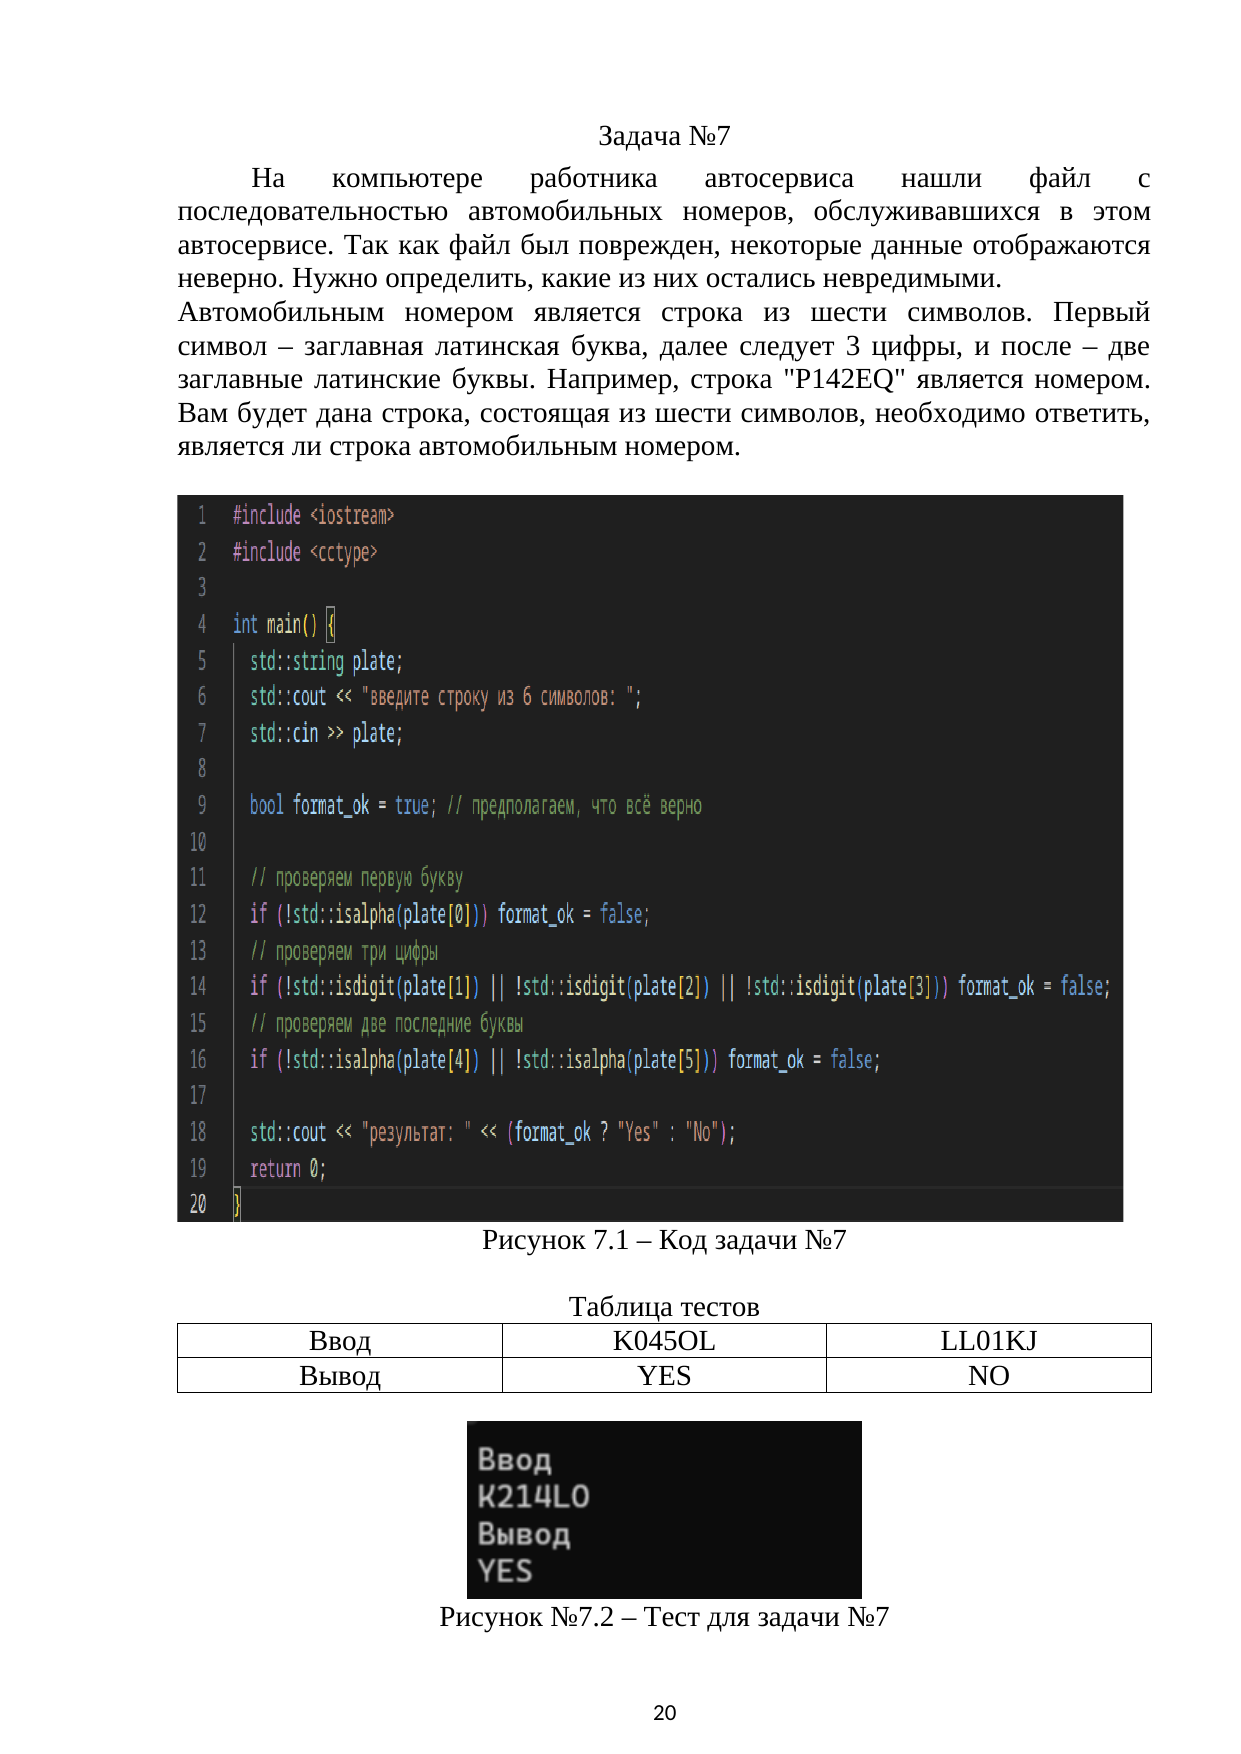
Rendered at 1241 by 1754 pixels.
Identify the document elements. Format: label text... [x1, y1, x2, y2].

text Рисунок №7.2 – Тест для задачи №7 [177, 1599, 1152, 1632]
table_cell YES [503, 1358, 826, 1392]
picture [177, 495, 1124, 1222]
picture [467, 1421, 862, 1599]
table_header K045OL [503, 1324, 826, 1357]
text Автомобильным номером является строка из шести символов. Первый символ – заглавная латинская буква, далее следует 3 цифры, и после – две заглавные латинские буквы. Например, строка "P142EQ" является номером. Вам будет дана строка, состоящая из шести символов, необходимо ответить, является ли строка автомобильным номером. [177, 294, 1152, 462]
text Таблица тестов [177, 1289, 1152, 1322]
text Рисунок 7.1 – Код задачи №7 [177, 1222, 1152, 1255]
table_header LL01KJ [827, 1324, 1151, 1357]
table_header Ввод [178, 1324, 502, 1357]
table_cell Вывод [178, 1358, 502, 1392]
text На компьютере работника автосервиса нашли файл с последовательностью автомобильных номеров, обслуживавшихся в этом автосервисе. Так как файл был поврежден, некоторые данные отображаются неверно. Нужно определить, какие из них остались невредимыми. [177, 160, 1152, 294]
table_cell NO [827, 1358, 1151, 1392]
subtitle Задача №7 [177, 118, 1152, 152]
